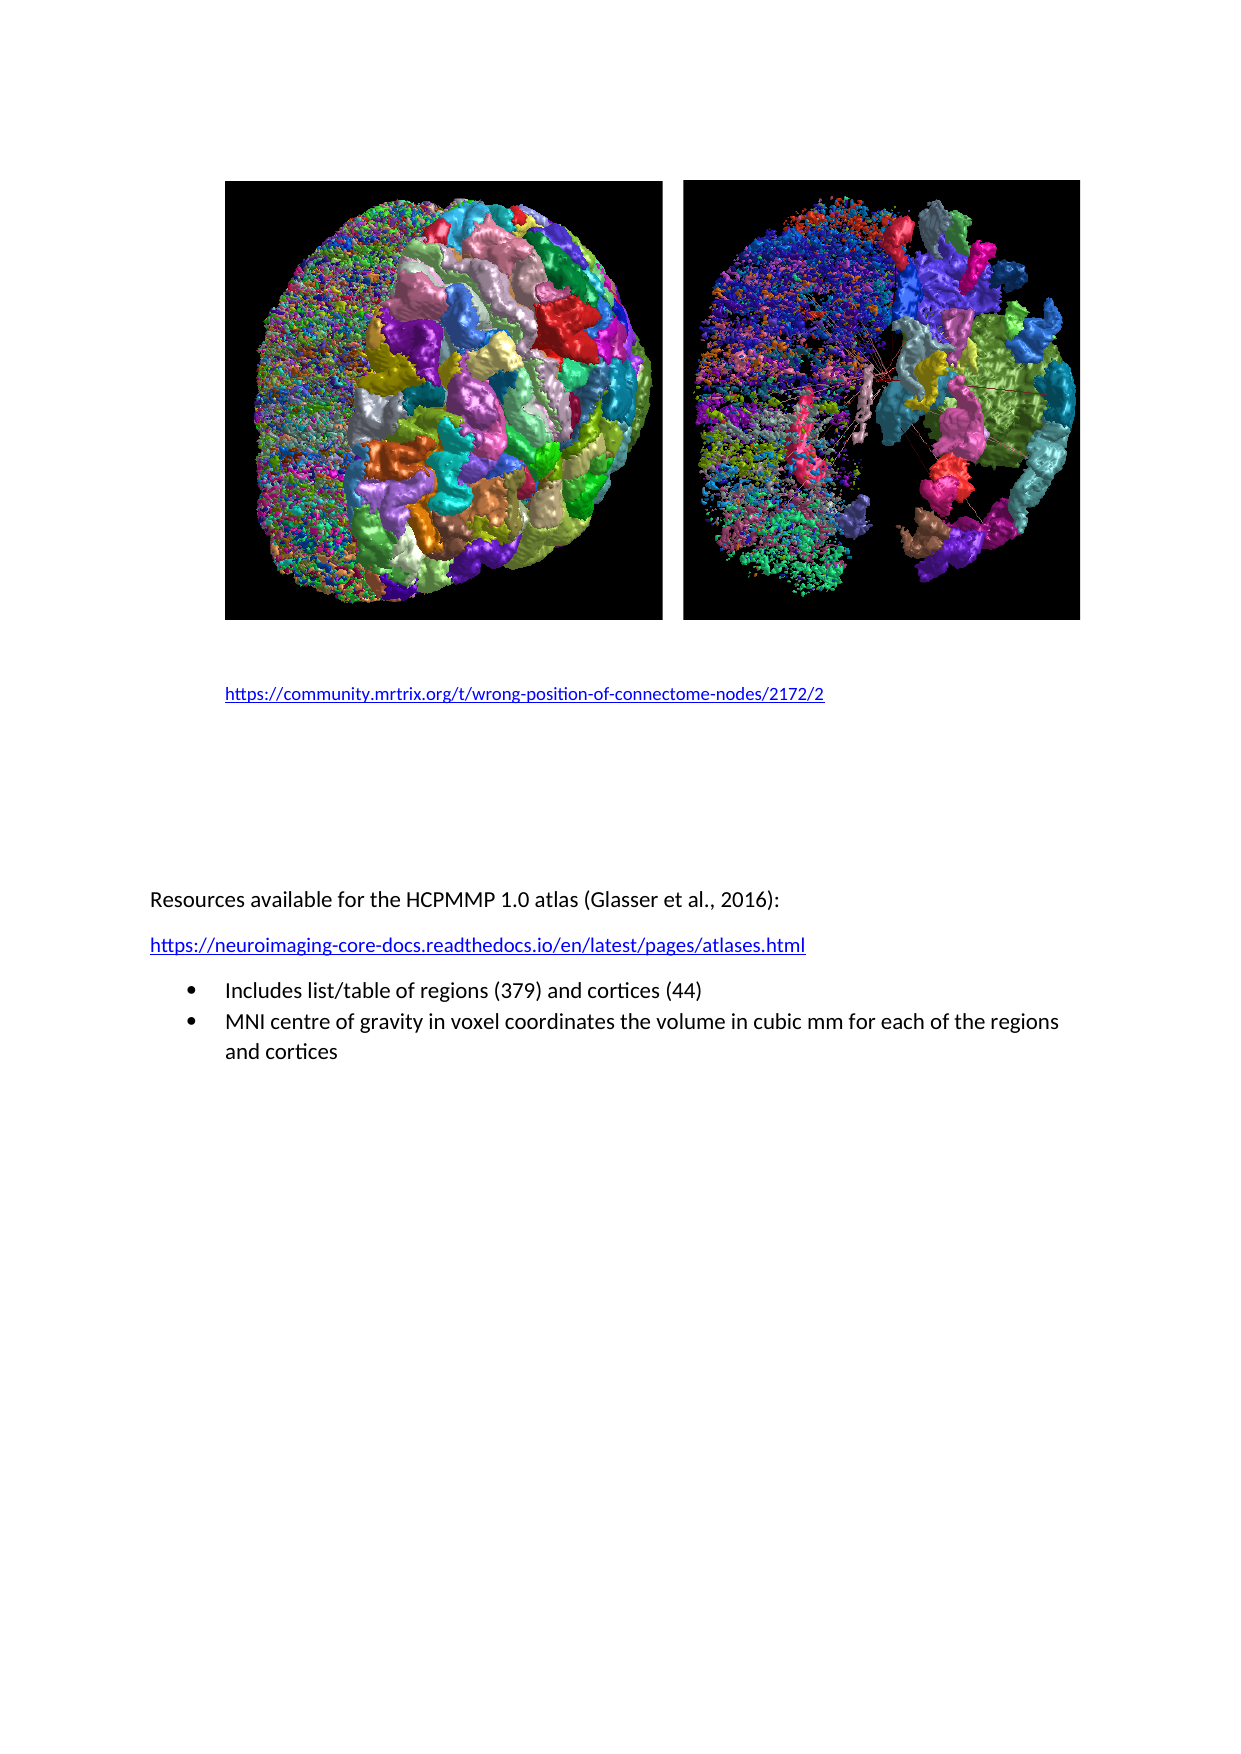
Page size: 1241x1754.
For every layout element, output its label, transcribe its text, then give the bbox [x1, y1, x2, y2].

list MNI centre of gravity in voxel coordinates the volume in cubic mm for each of the regions and cortices [187, 1007, 1090, 1065]
text Resources available for the HCPMMP 1.0 atlas (Glasser et al., 2016): [150, 886, 1090, 914]
picture [683, 180, 1080, 620]
list Includes list/table of regions (379) and cortices (44) [187, 977, 1090, 1004]
list https://community.mrtrix.org/t/wrong-position-of-connectome-nodes/2172/2 [225, 682, 1090, 705]
text https://neuroimaging-core-docs.readthedocs.io/en/latest/pages/atlases.html [150, 932, 1090, 958]
picture [225, 181, 663, 620]
